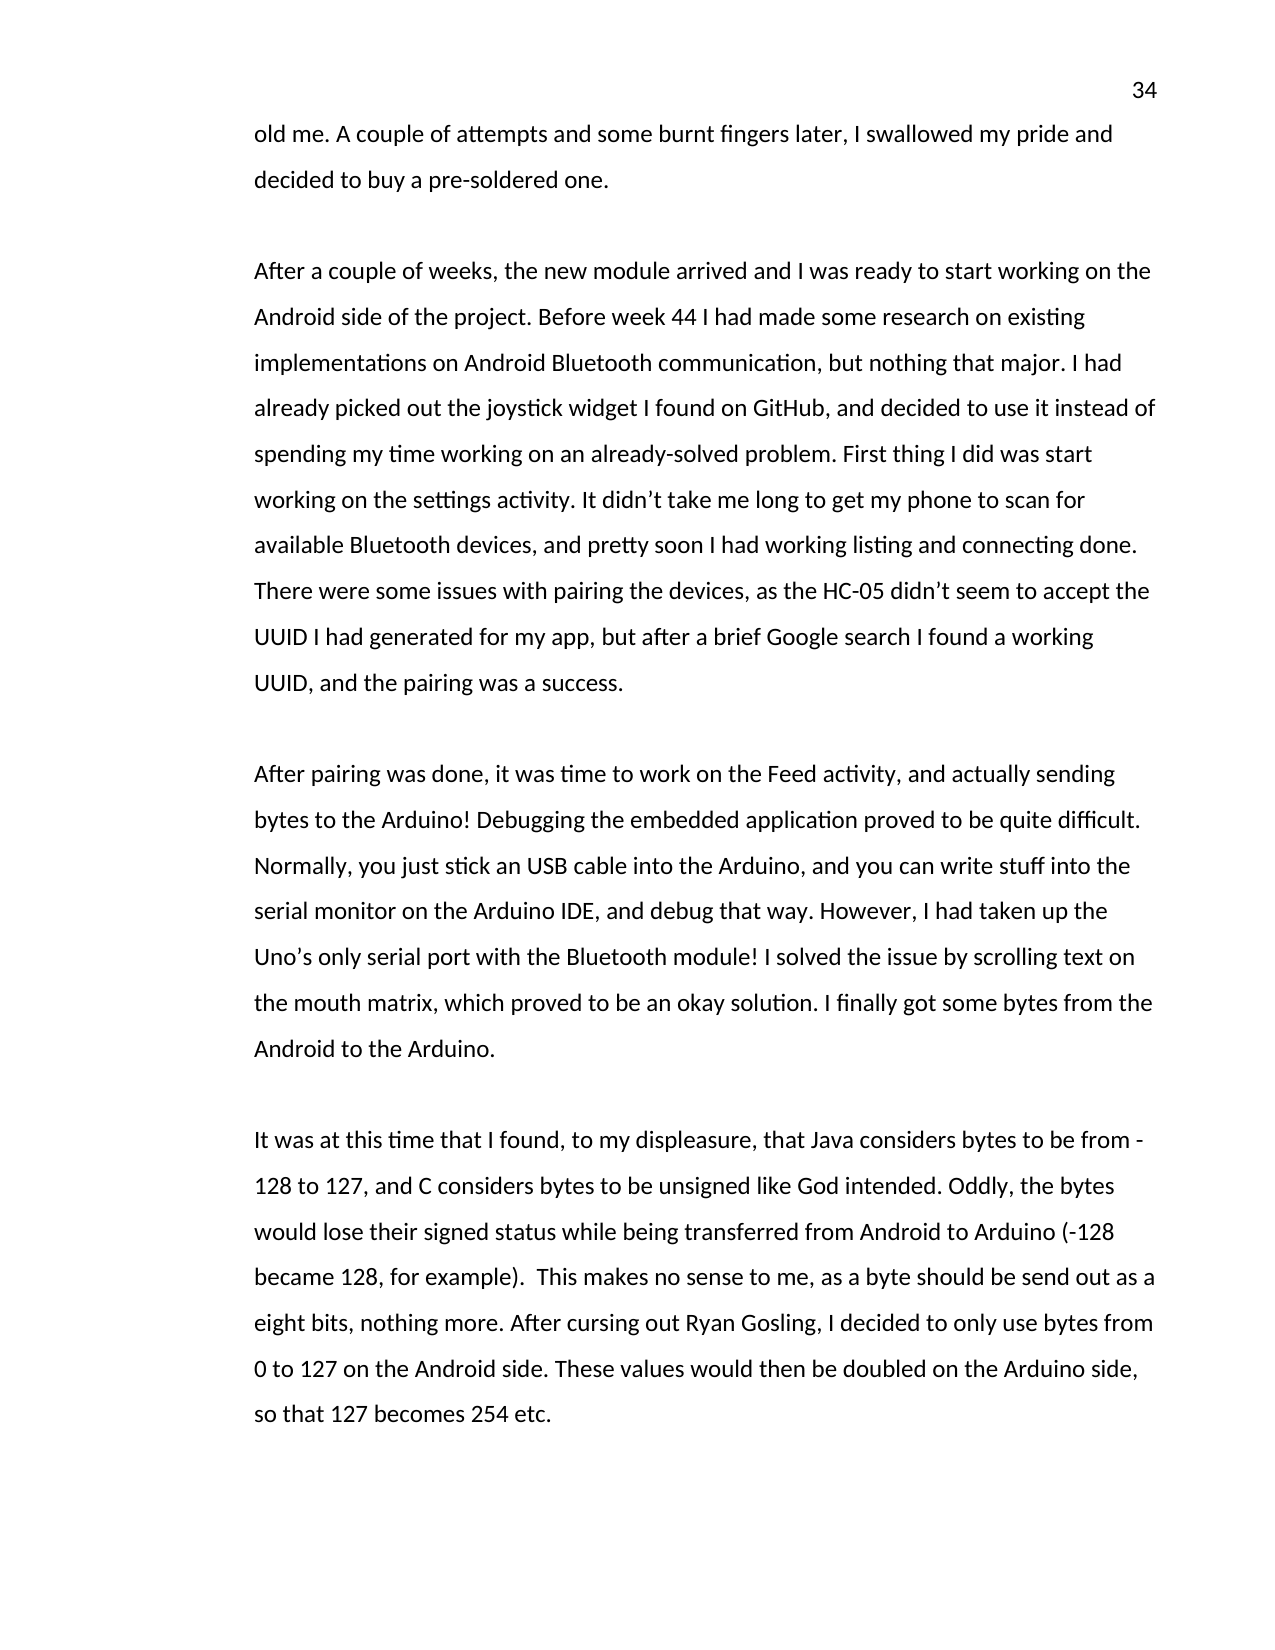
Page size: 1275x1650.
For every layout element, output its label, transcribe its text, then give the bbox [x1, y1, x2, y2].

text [254, 118, 1157, 194]
text After pairing was done, it was time to work on the Feed activity, and actually sending bytes to the Arduino! Debugging the embedded application proved to be quite difficult. Normally, you just stick an USB cable into the Arduino, and you can write stuff into the serial monitor on the Arduino IDE, and debug that way. However, I had taken up the Uno’s only serial port with the Bluetooth module! I solved the issue by scrolling text on the mouth matrix, which proved to be an okay solution. I finally got some bytes from the Android to the Arduino. [254, 758, 1157, 1063]
text It was at this time that I found, to my displeasure, that Java considers bytes to be from -128 to 127, and C considers bytes to be unsigned like God intended. Oddly, the bytes would lose their signed status while being transferred from Android to Arduino (-128 became 128, for example). This makes no sense to me, as a byte should be send out as a eight bits, nothing more. After cursing out Ryan Gosling, I decided to only use bytes from 0 to 127 on the Android side. These values would then be doubled on the Arduino side, so that 127 becomes 254 etc. [254, 1124, 1157, 1429]
text After a couple of weeks, the new module arrived and I was ready to start working on the Android side of the project. Before week 44 I had made some research on existing implementations on Android Bluetooth communication, but nothing that major. I had already picked out the joystick widget I found on GitHub, and decided to use it instead of spending my time working on an already-solved problem. First thing I did was start working on the settings activity. It didn’t take me long to get my phone to scan for available Bluetooth devices, and pretty soon I had working listing and connecting done. There were some issues with pairing the devices, as the HC-05 didn’t seem to accept the UUID I had generated for my app, but after a brief Google search I found a working UUID, and the pairing was a success. [254, 255, 1157, 697]
